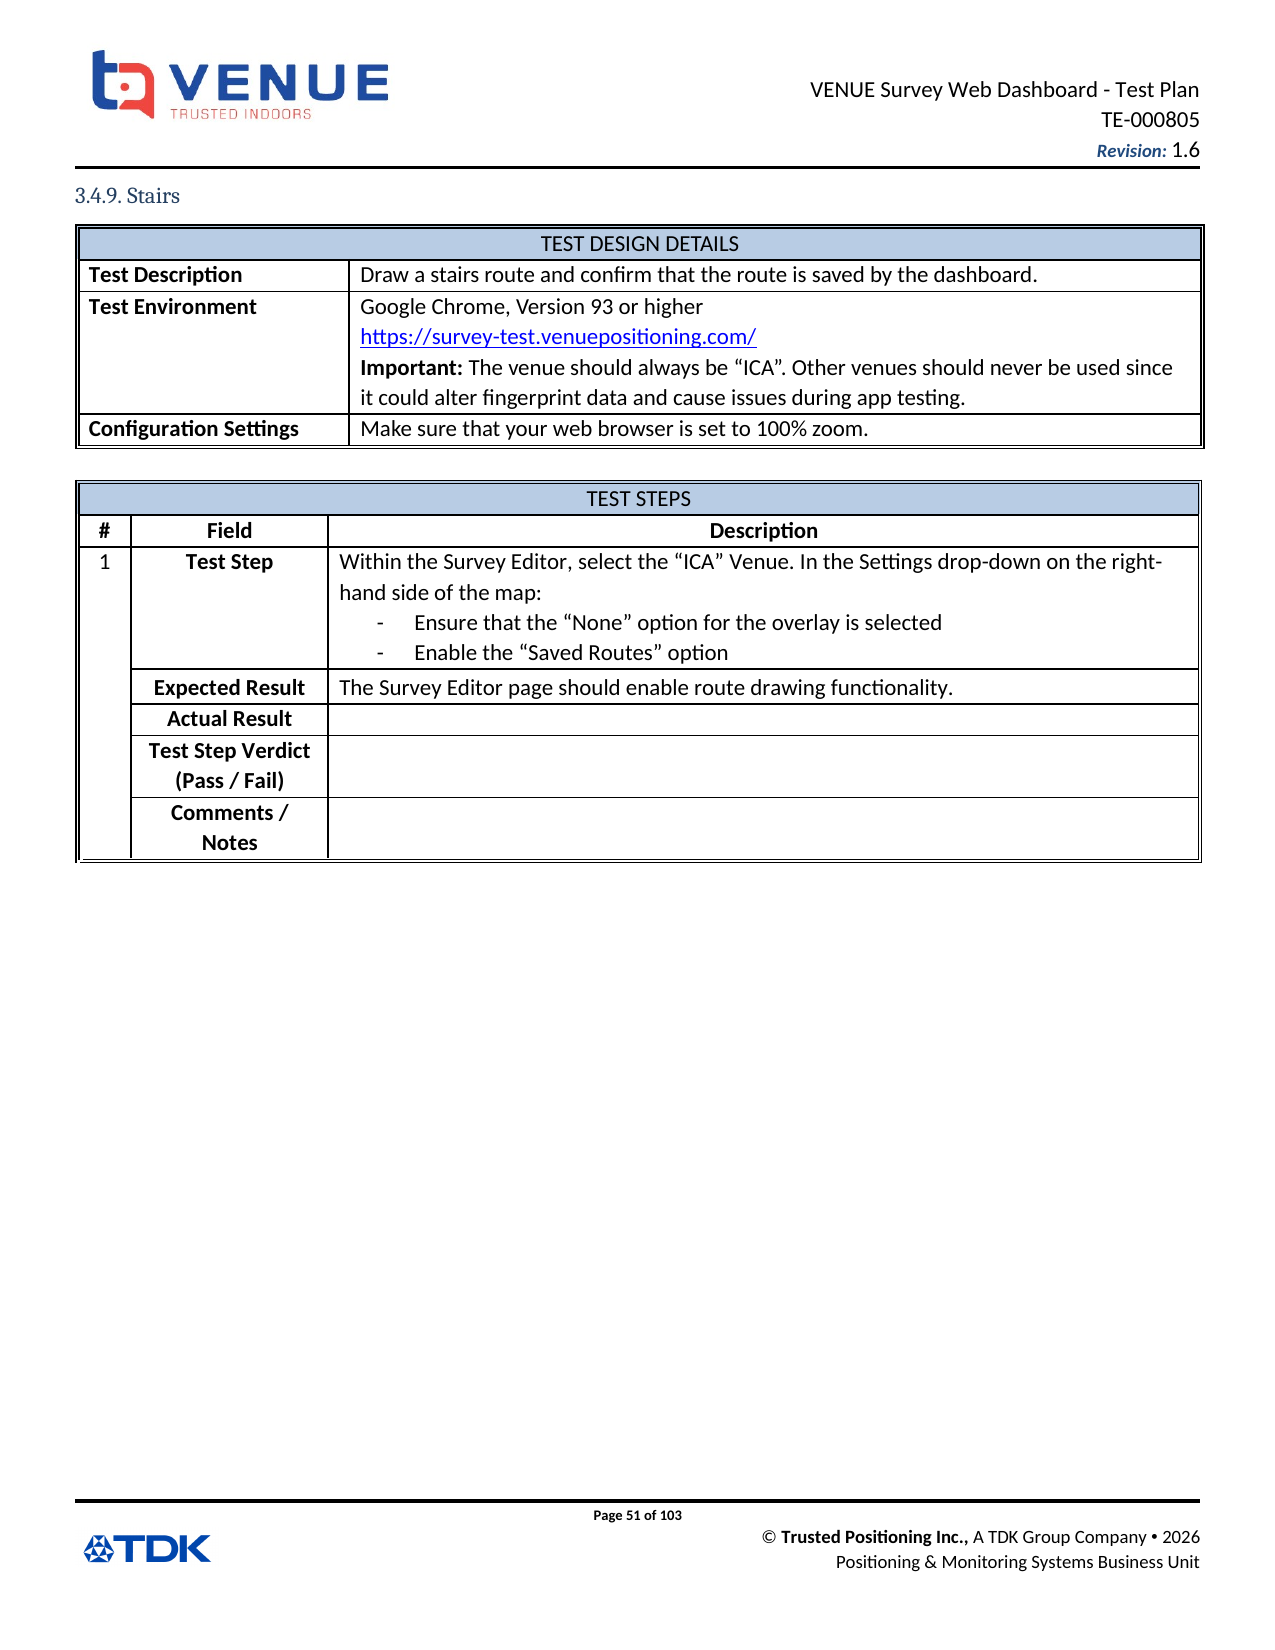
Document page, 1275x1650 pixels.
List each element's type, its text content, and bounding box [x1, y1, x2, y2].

table_cell Draw a stairs route and confirm that the route is saved by the dashboard. [350, 261, 1200, 291]
table_cell # [80, 516, 130, 546]
table_cell Actual Result [132, 705, 327, 735]
table_cell Comments / Notes [132, 798, 327, 858]
picture [75, 1527, 219, 1567]
table_cell [329, 736, 1198, 797]
table_cell Description [329, 516, 1198, 546]
picture [75, 30, 403, 131]
table_cell 1 [80, 548, 130, 858]
table_cell Test Step Verdict (Pass / Fail) [132, 736, 327, 797]
table_header test steps [80, 484, 1198, 514]
table_cell Test Environment [80, 292, 348, 413]
table_cell [329, 705, 1198, 735]
table_cell The Survey Editor page should enable route drawing functionality. [329, 670, 1198, 703]
table_cell Field [132, 516, 327, 546]
table_cell Test Description [80, 261, 348, 291]
table_cell [329, 798, 1198, 858]
table_cell Expected Result [132, 670, 327, 703]
table_header Test Design Details [80, 229, 1200, 259]
table_cell Test Step [132, 548, 327, 668]
text Stairs [75, 183, 1200, 209]
table_cell Within the Survey Editor, select the “ICA” Venue. In the Settings drop-down on the right-hand side of the map: Ensure that the “None” option for the overlay is selected Enable the “Saved Routes” option [329, 548, 1198, 668]
table_cell Configuration Settings [80, 415, 348, 444]
table_cell Google Chrome, Version 93 or higher https://survey-test.venuepositioning.com/ Important: The venue should always be “ICA”. Other venues should never be used since it could alter fingerprint data and cause issues during app testing. [350, 292, 1200, 413]
table_cell Make sure that your web browser is set to 100% zoom. [350, 415, 1200, 444]
